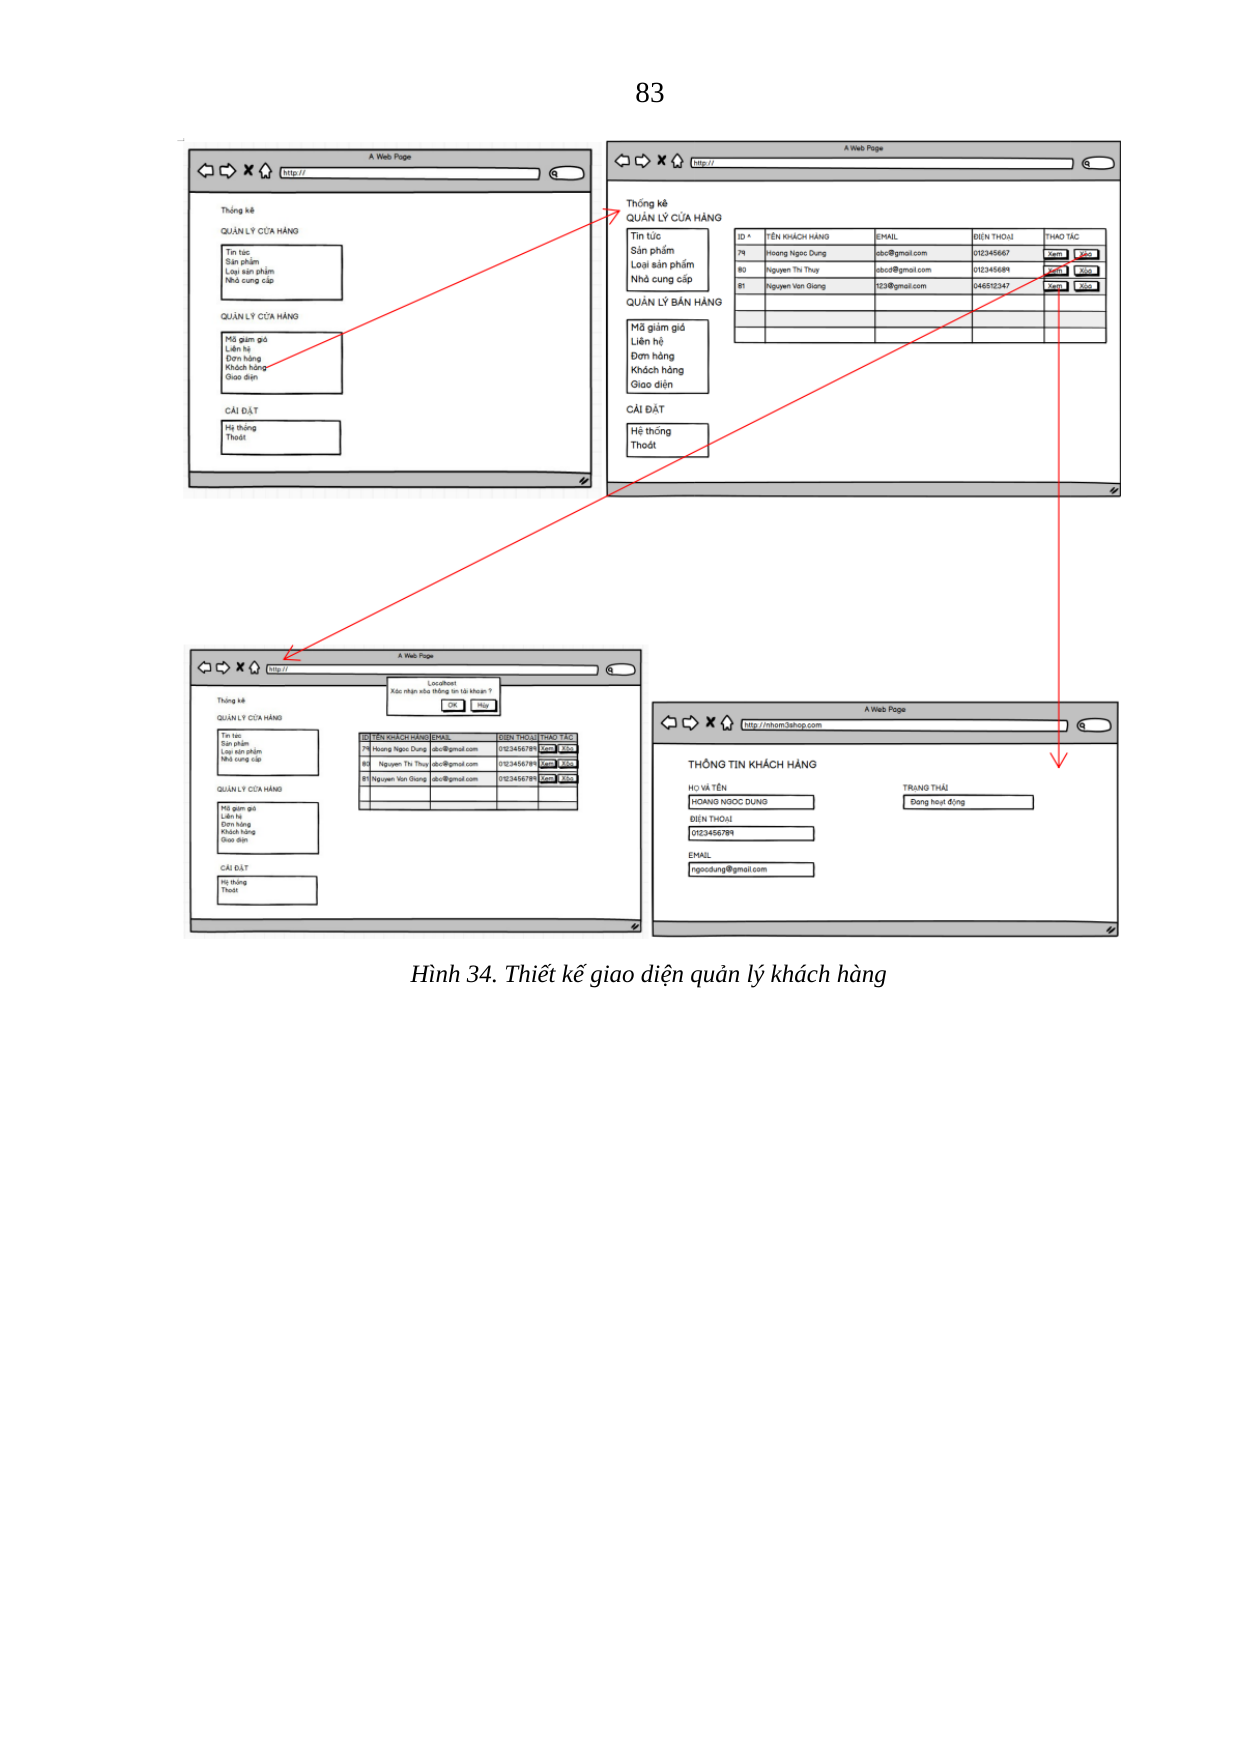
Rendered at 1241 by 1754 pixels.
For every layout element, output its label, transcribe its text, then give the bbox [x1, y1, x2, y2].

text Hình 34. Thiết kế giao diện quản lý khách hàng [177, 959, 1122, 988]
picture [177, 138, 1122, 943]
